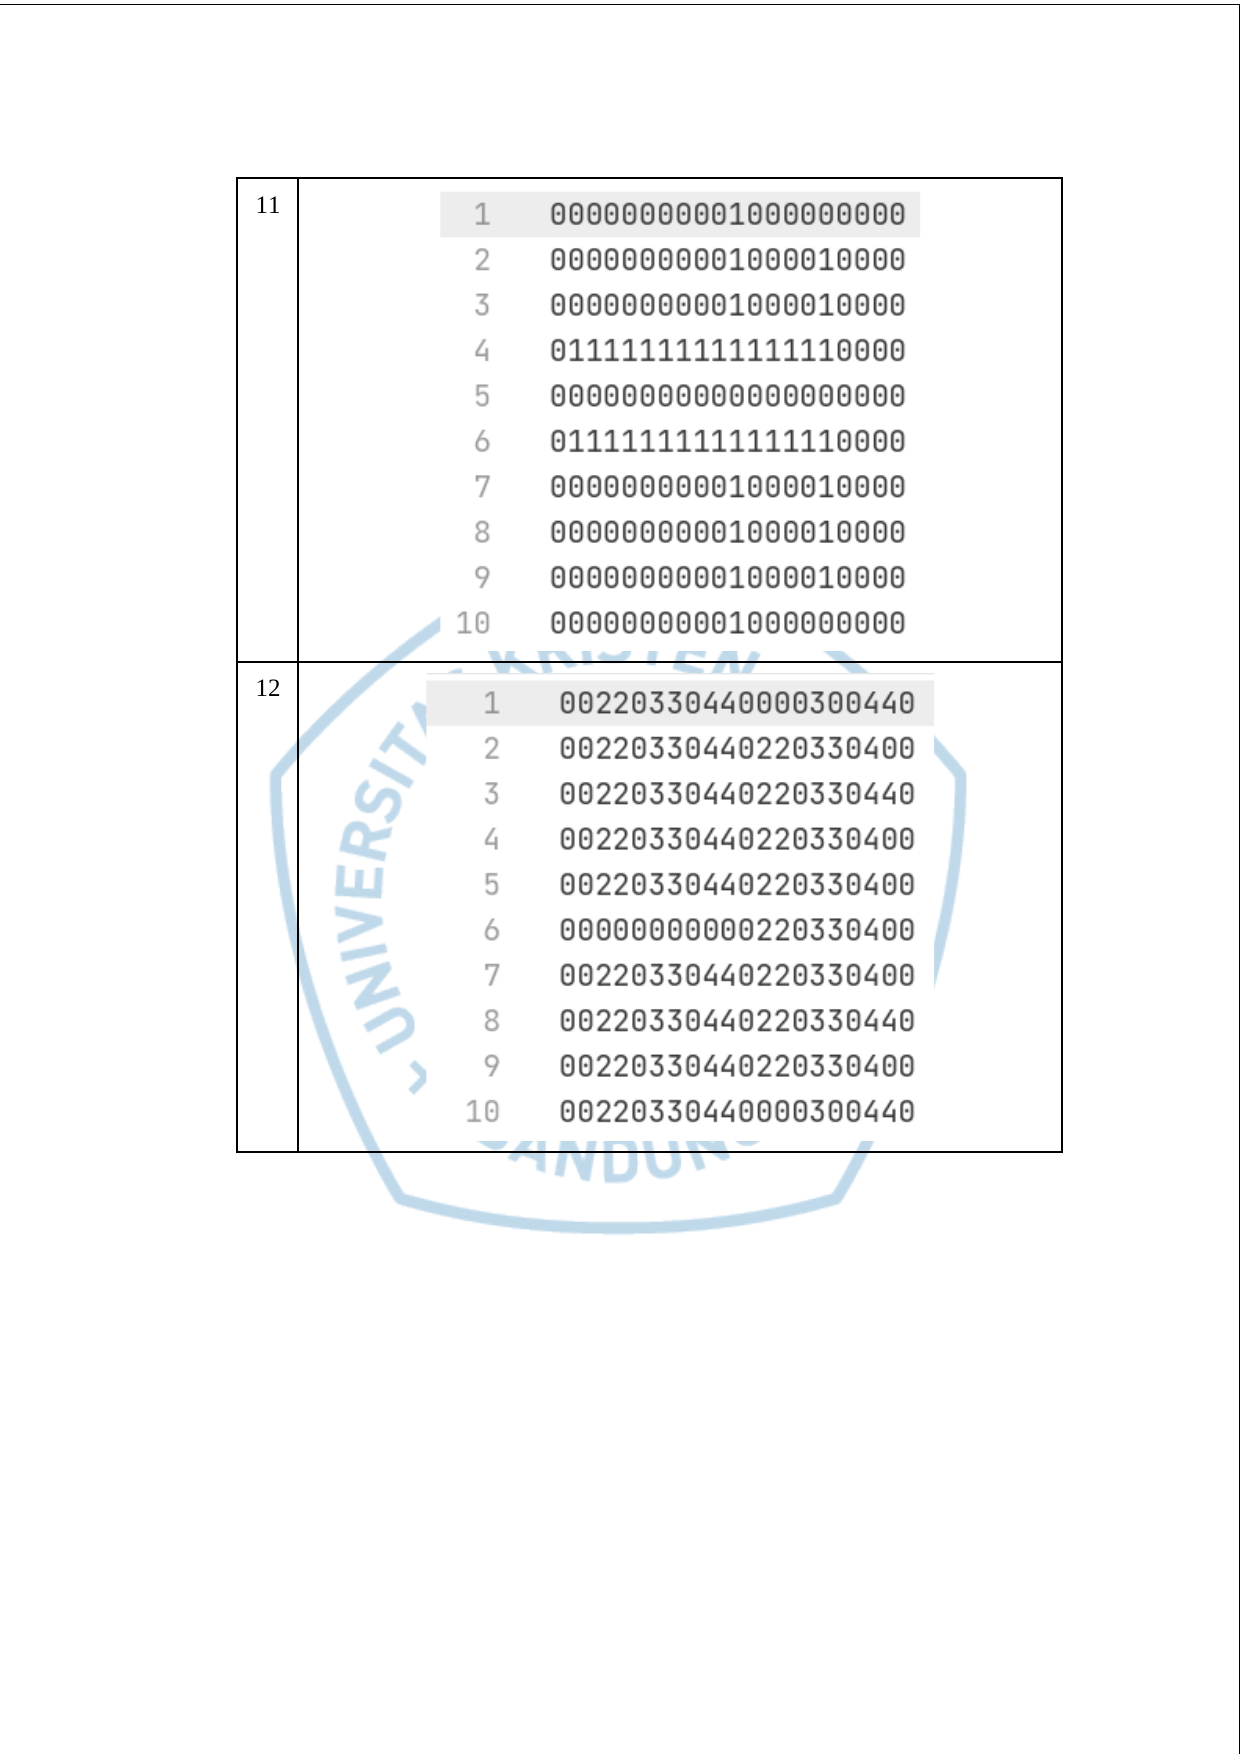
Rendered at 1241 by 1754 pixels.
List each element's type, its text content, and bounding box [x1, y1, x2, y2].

picture [0, 5, 1239, 1754]
table_cell [299, 179, 1061, 661]
table_cell 12 [238, 663, 297, 1151]
table_cell [299, 663, 1061, 1151]
table_cell 11 [238, 179, 297, 661]
